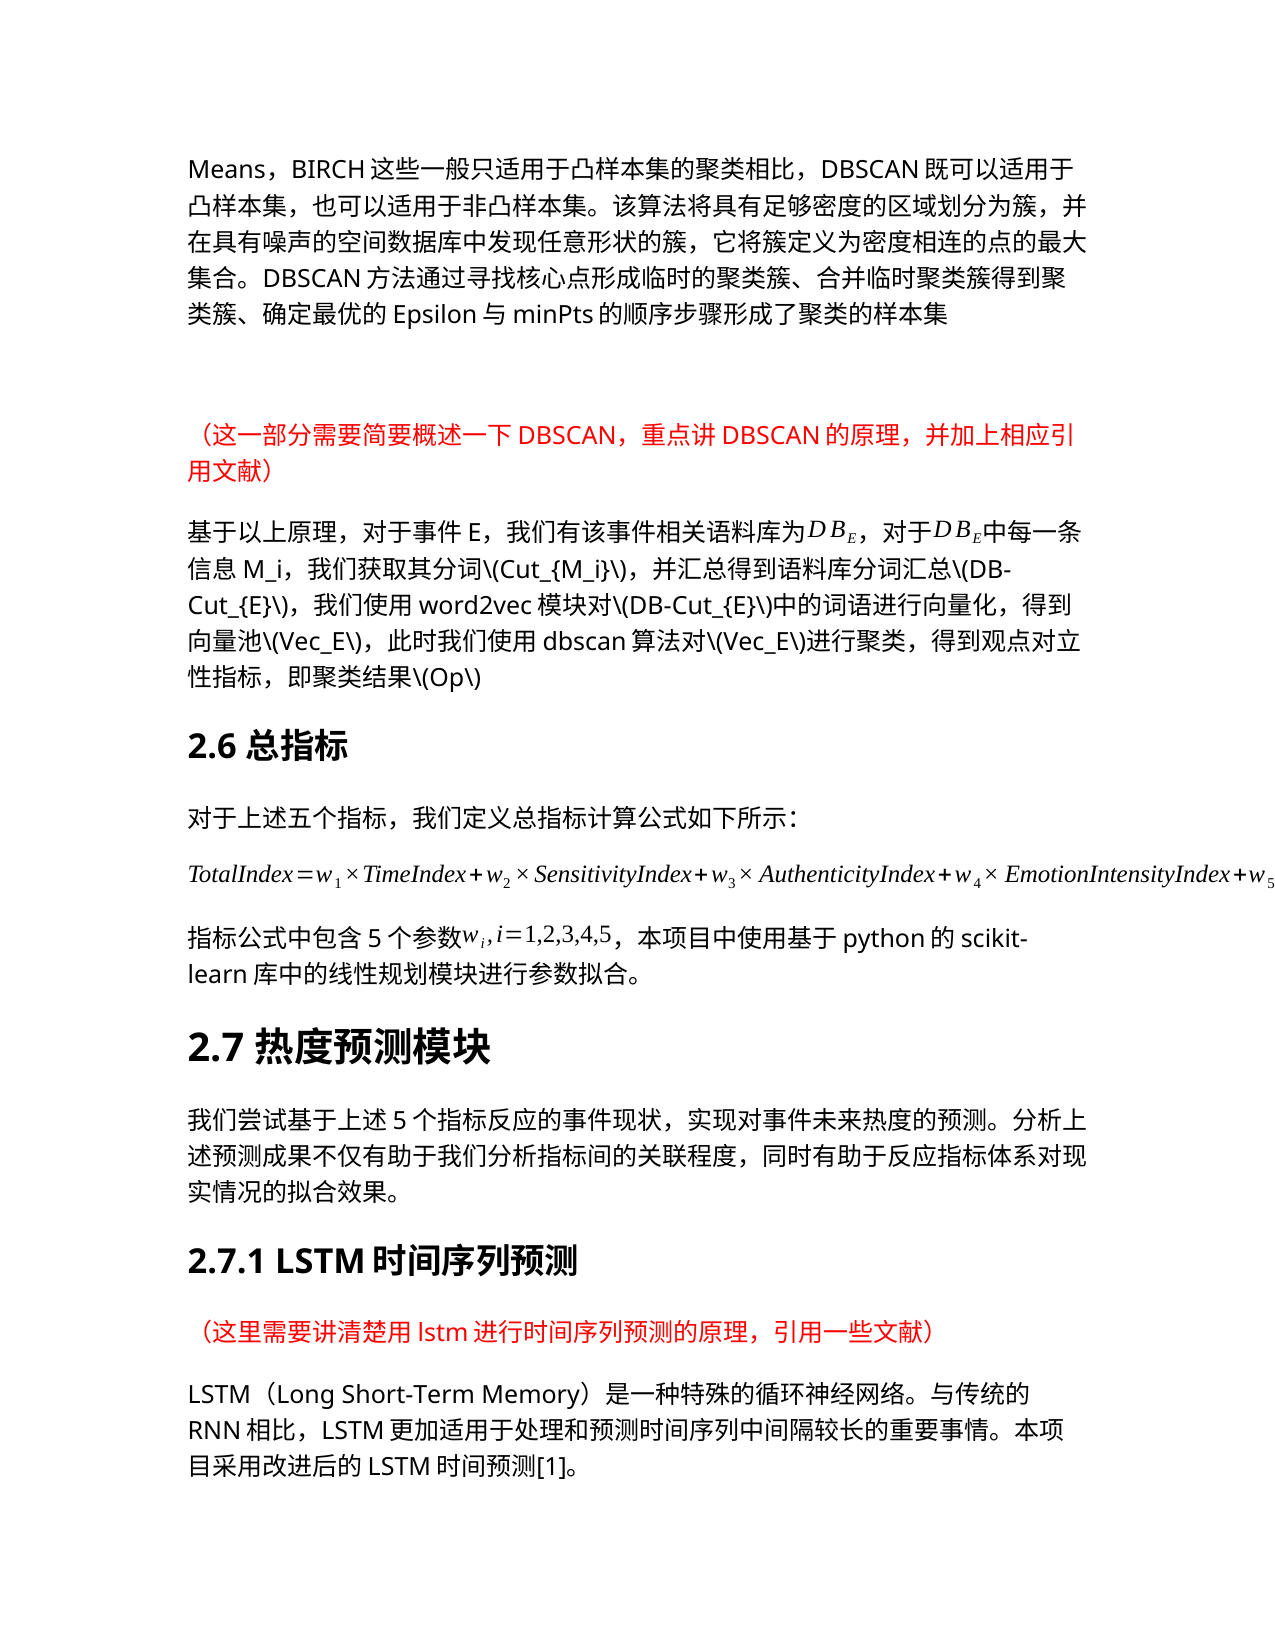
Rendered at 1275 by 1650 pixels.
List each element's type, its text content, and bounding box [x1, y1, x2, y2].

text 指标公式中包含5个参数，本项目中使用基于python的scikit-learn库中的线性规划模块进行参数拟合。 [187, 918, 1087, 991]
text 2.7.1 LSTM时间序列预测 [187, 1234, 1087, 1284]
text （这里需要讲清楚用lstm进行时间序列预测的原理，引用一些文献） [187, 1313, 1087, 1349]
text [187, 150, 1087, 331]
text 基于以上原理，对于事件E，我们有该事件相关语料库为，对于中每一条信息M_i，我们获取其分词\(Cut_{M_i}\)，并汇总得到语料库分词汇总\(DB-Cut_{E}\)，我们使用word2vec模块对\(DB-Cut_{E}\)中的词语进行向量化，得到向量池\(Vec_E\)，此时我们使用dbscan算法对\(Vec_E\)进行聚类，得到观点对立性指标，即聚类结果\(Op\) [187, 513, 1087, 694]
text 对于上述五个指标，我们定义总指标计算公式如下所示： [187, 798, 1087, 834]
text 2.7 热度预测模块 [187, 1016, 1087, 1073]
text 2.6 总指标 [187, 719, 1087, 769]
text （这一部分需要简要概述一下DBSCAN，重点讲DBSCAN的原理，并加上相应引用文献） [187, 415, 1087, 488]
text 我们尝试基于上述5个指标反应的事件现状，实现对事件未来热度的预测。分析上述预测成果不仅有助于我们分析指标间的关联程度，同时有助于反应指标体系对现实情况的拟合效果。 [187, 1100, 1087, 1209]
text LSTM（Long Short-Term Memory）是一种特殊的循环神经网络。与传统的RNN相比，LSTM更加适用于处理和预测时间序列中间隔较长的重要事情。本项目采用改进后的LSTM时间预测[1]。 [187, 1374, 1087, 1483]
